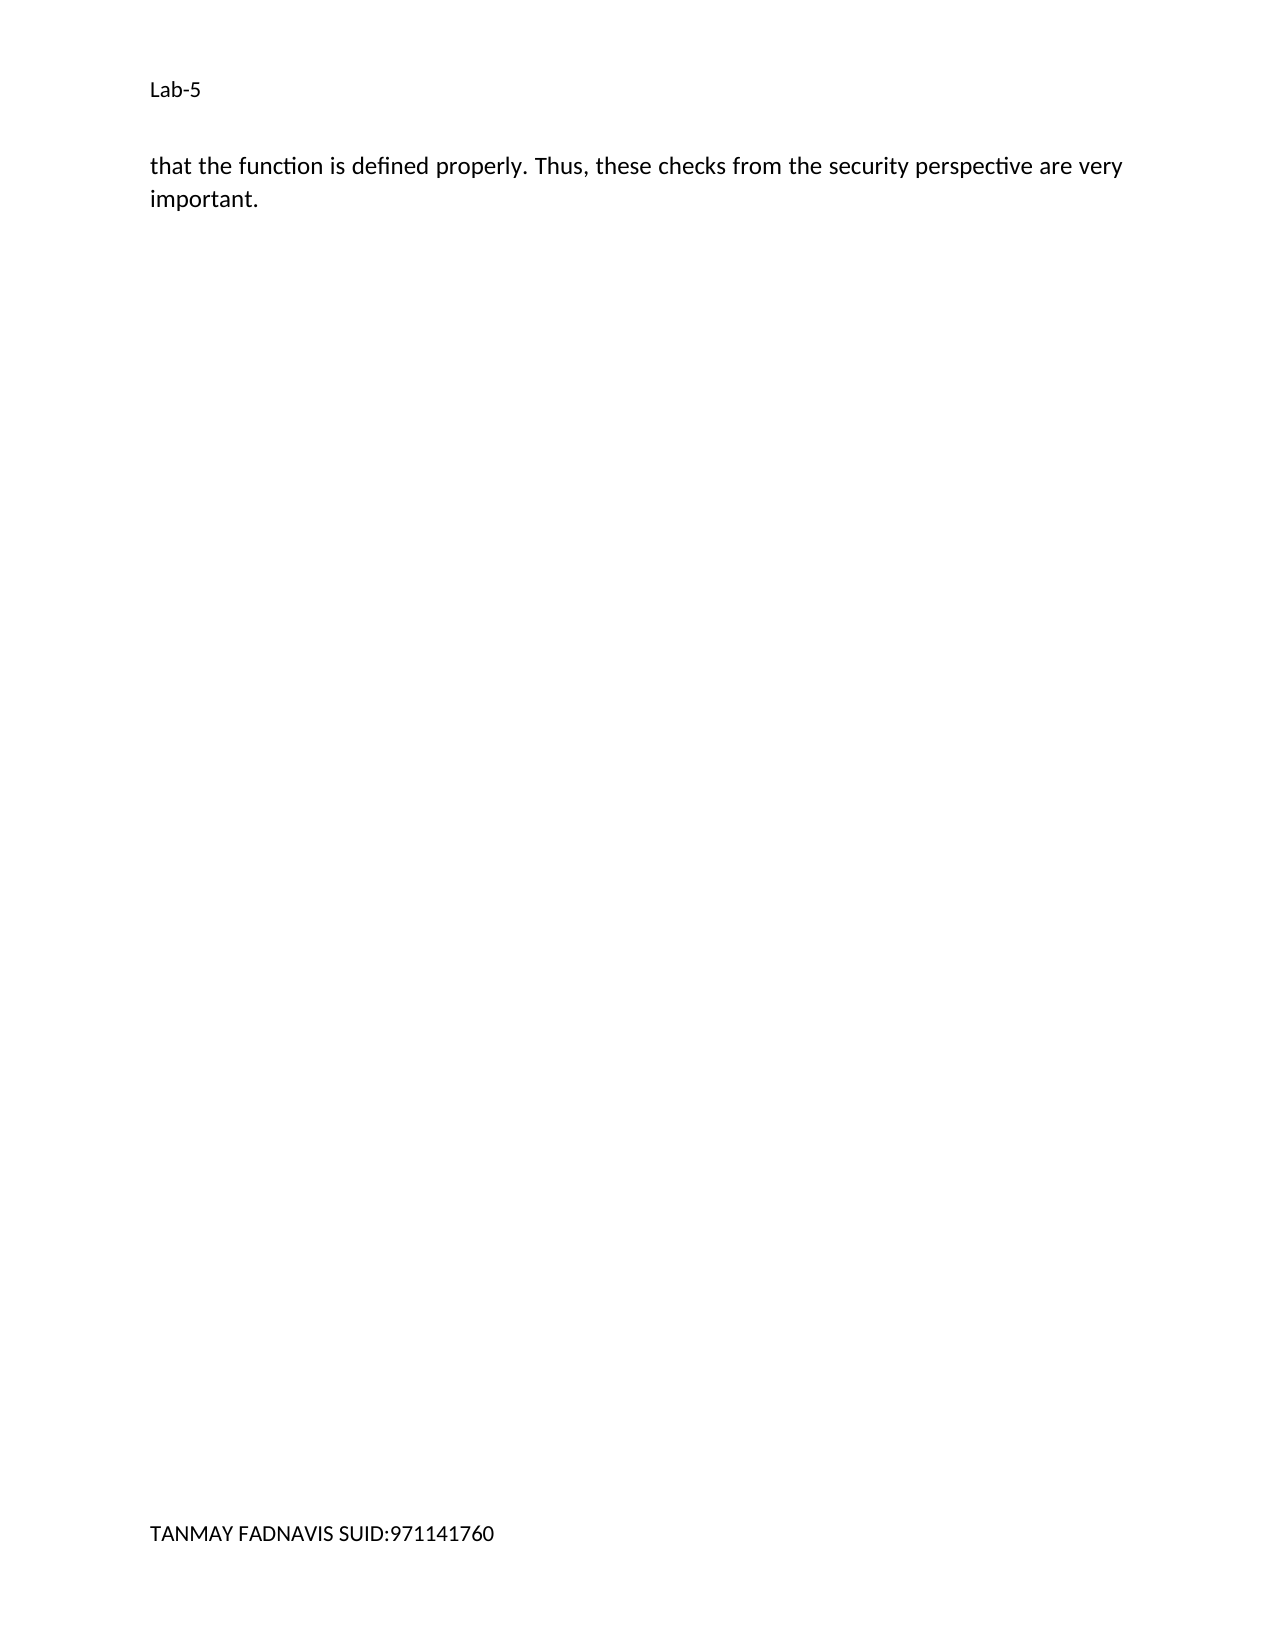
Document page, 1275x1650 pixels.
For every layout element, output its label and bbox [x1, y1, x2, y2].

text [150, 150, 1125, 213]
